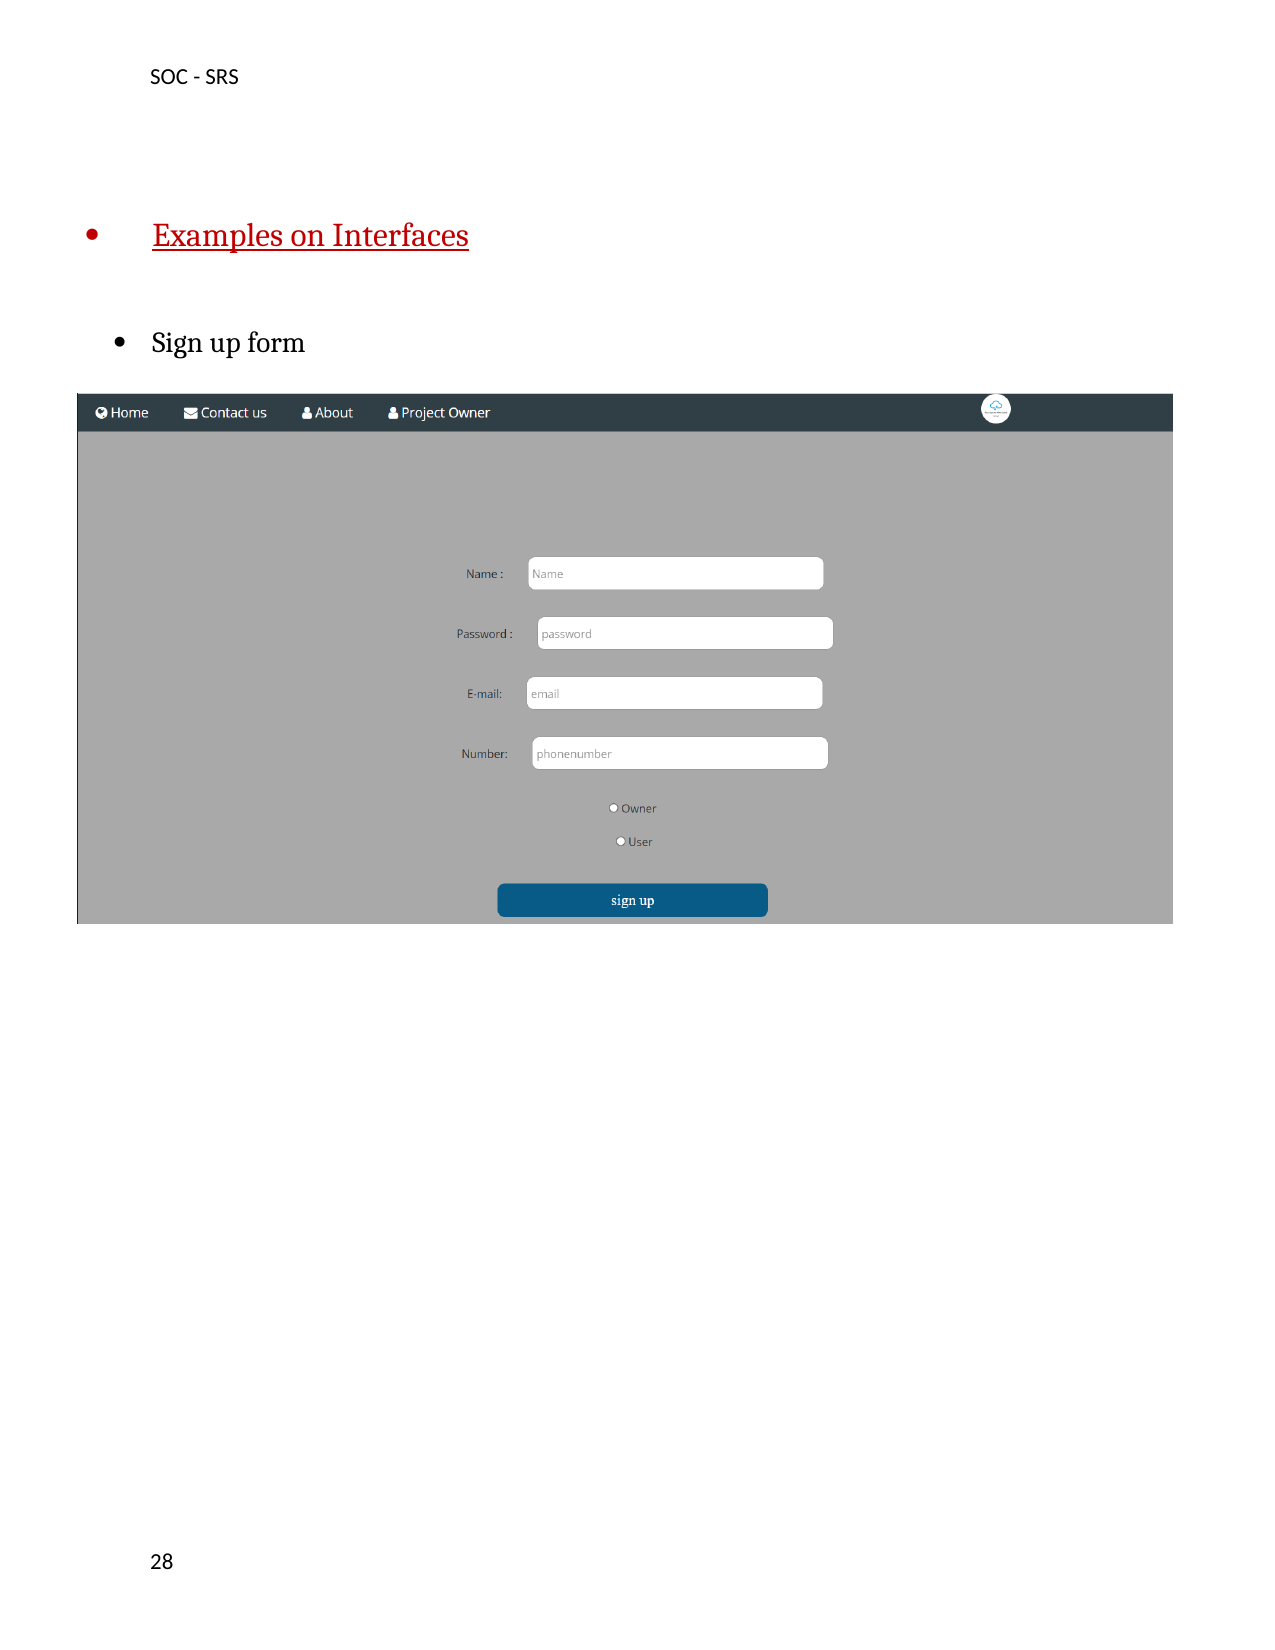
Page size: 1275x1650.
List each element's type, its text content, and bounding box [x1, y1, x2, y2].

list Examples on Interfaces [86, 214, 1173, 254]
list Sign up form [114, 325, 1173, 359]
picture [77, 393, 1173, 924]
